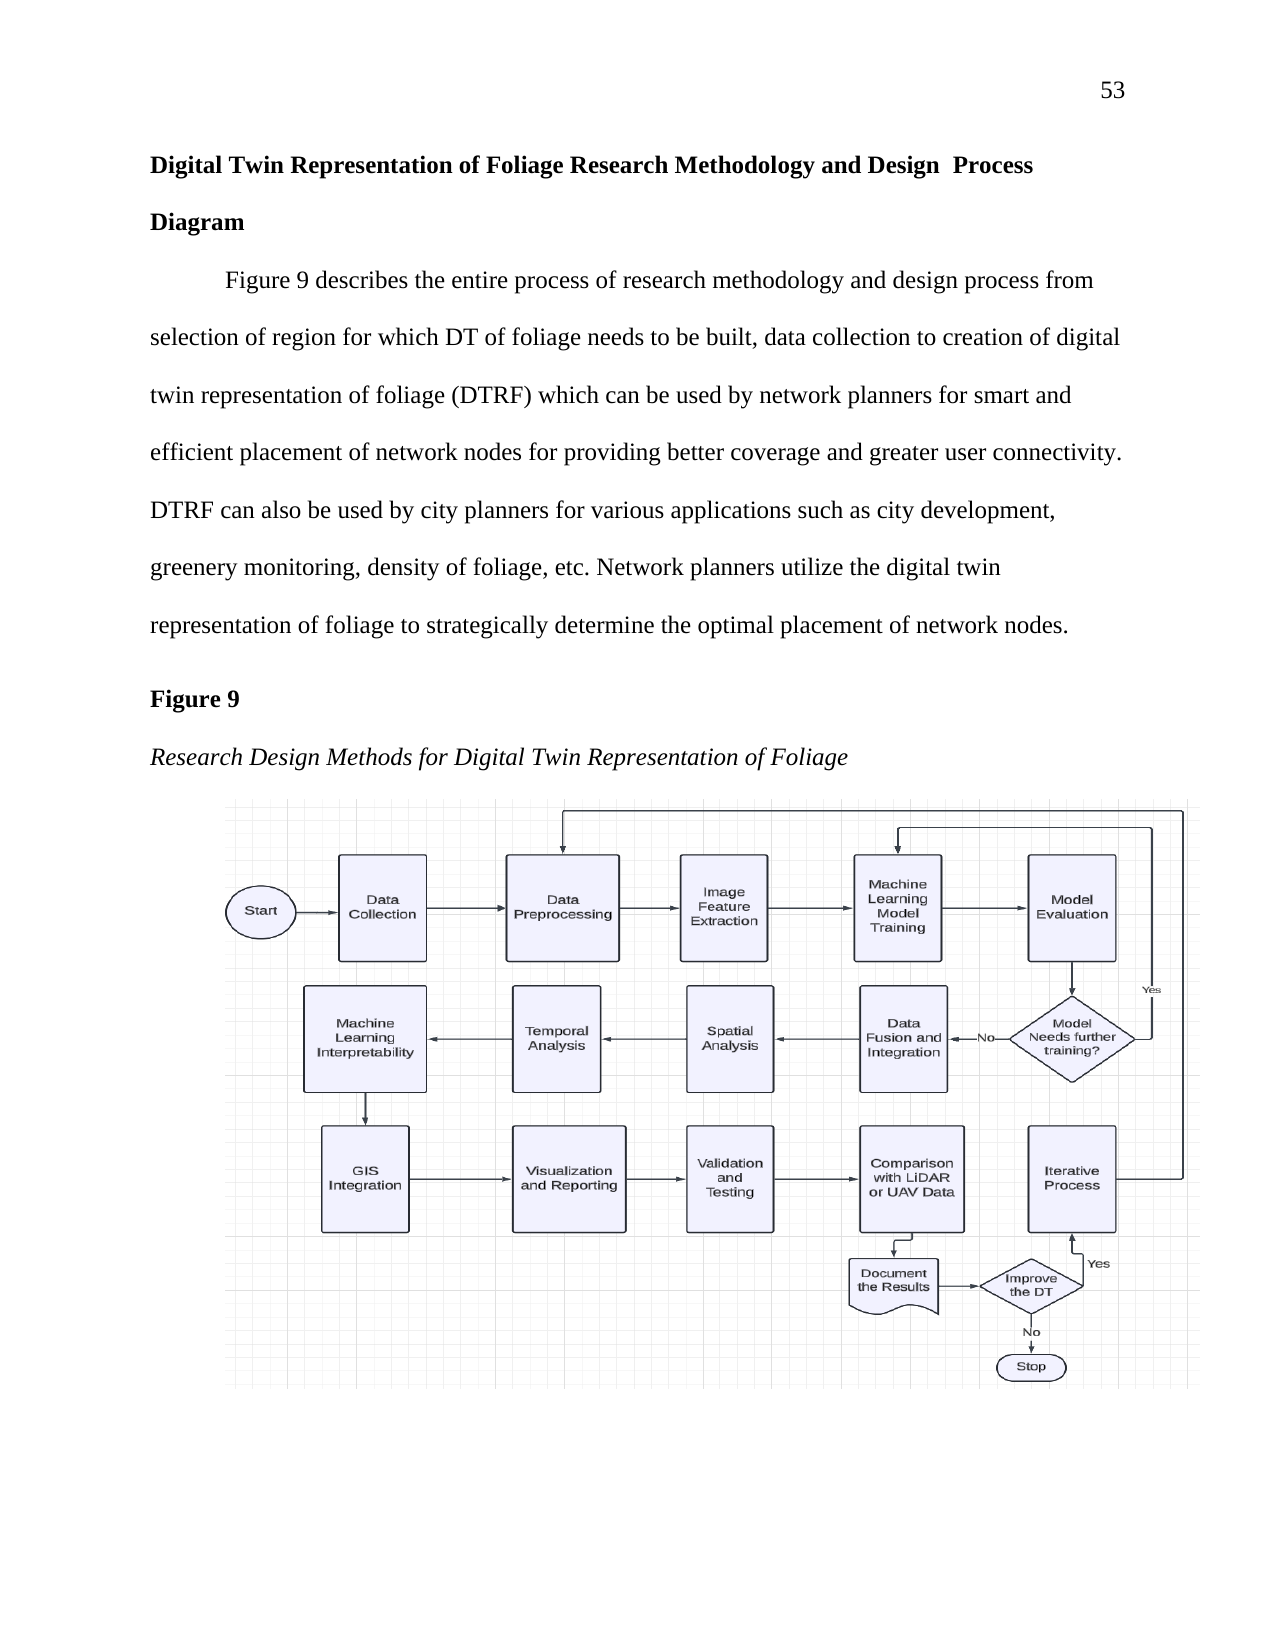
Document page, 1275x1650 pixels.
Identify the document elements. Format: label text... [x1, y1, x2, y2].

text Figure 9 describes the entire process of research methodology and design process from selection of region for which DT of foliage needs to be built, data collection to creation of digital twin representation of foliage (DTRF) which can be used by network planners for smart and efficient placement of network nodes for providing better coverage and greater user connectivity. DTRF can also be used by city planners for various applications such as city development, greenery monitoring, density of foliage, etc. Network planners utilize the digital twin representation of foliage to strategically determine the optimal placement of network nodes. [150, 265, 1125, 639]
subtitle Digital Twin Representation of Foliage Research Methodology and Design Process Diagram [150, 150, 1125, 236]
text Figure 9 Research Design Methods for Digital Twin Representation of Foliage [150, 684, 1125, 770]
picture [225, 799, 1200, 1389]
